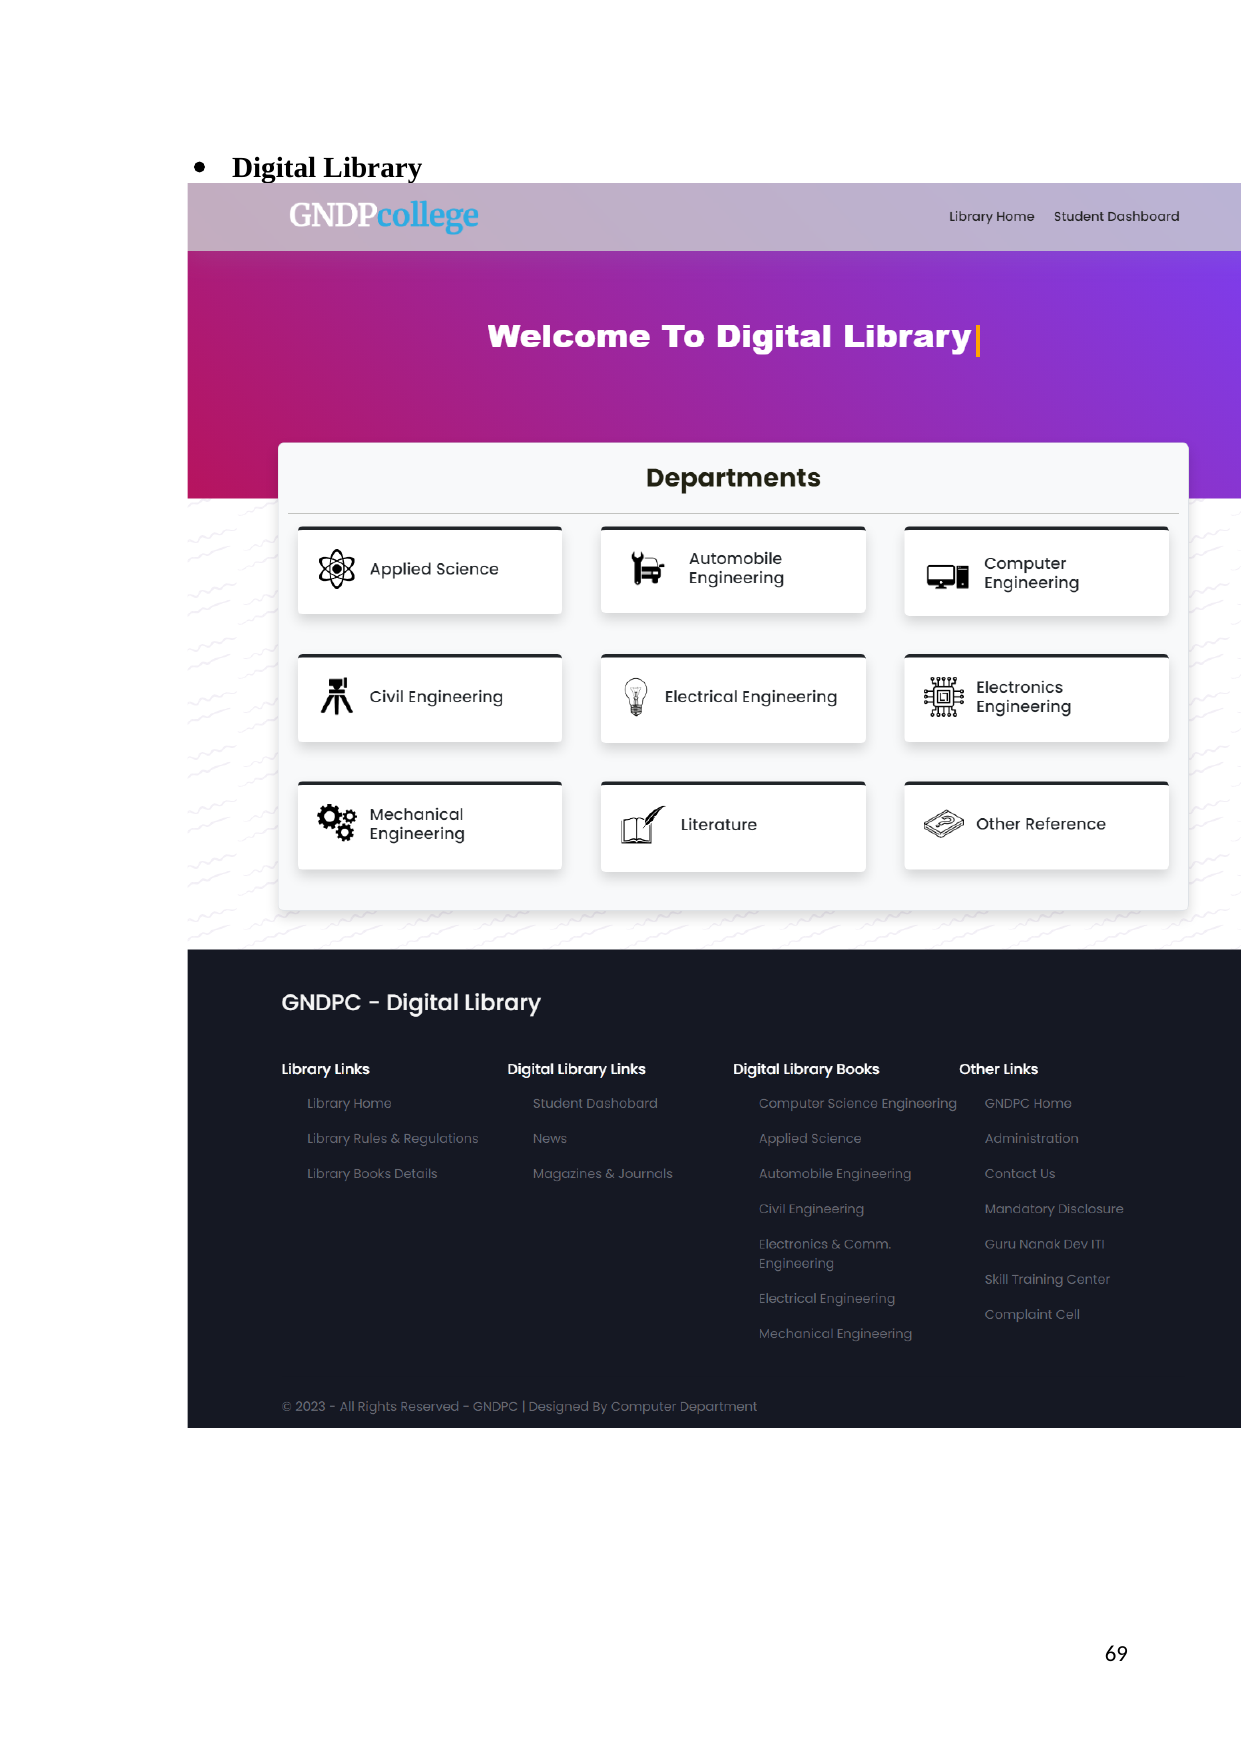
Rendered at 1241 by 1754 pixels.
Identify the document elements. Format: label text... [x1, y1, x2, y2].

list Digital Library [194, 150, 1128, 183]
picture [187, 183, 1241, 1428]
